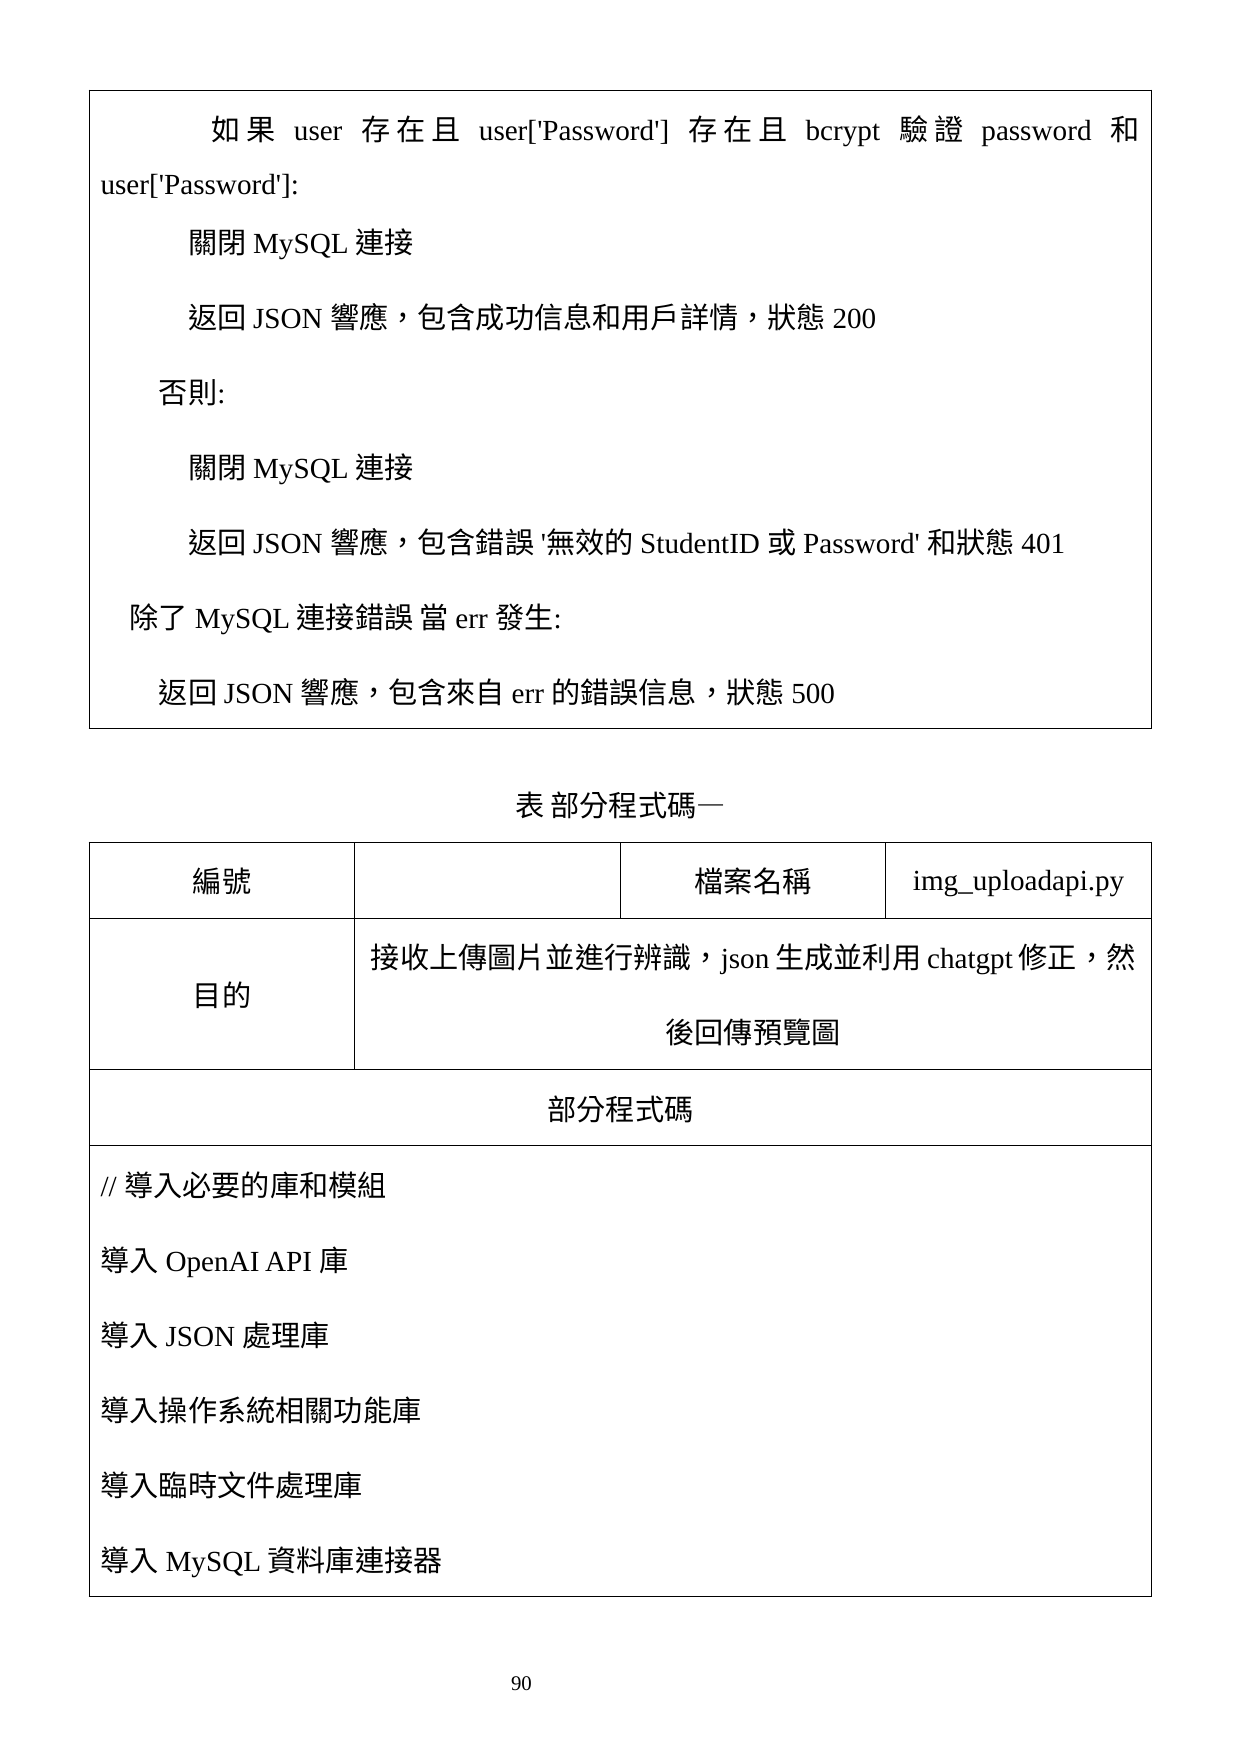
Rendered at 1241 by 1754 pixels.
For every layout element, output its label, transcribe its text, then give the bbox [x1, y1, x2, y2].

table_cell 接收上傳圖片並進行辨識，json生成並利用chatgpt修正，然後回傳預覽圖 [355, 919, 1151, 1069]
table_cell 部分程式碼 [90, 1070, 1151, 1145]
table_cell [90, 91, 1151, 728]
table_header [355, 843, 620, 918]
table_header 檔案名稱 [621, 843, 885, 918]
table_cell 目的 [90, 919, 354, 1069]
text 表 部分程式碼― [89, 767, 1152, 842]
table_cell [90, 1146, 1151, 1596]
table_header 編號 [90, 843, 354, 918]
table_header img_uploadapi.py [886, 843, 1151, 918]
